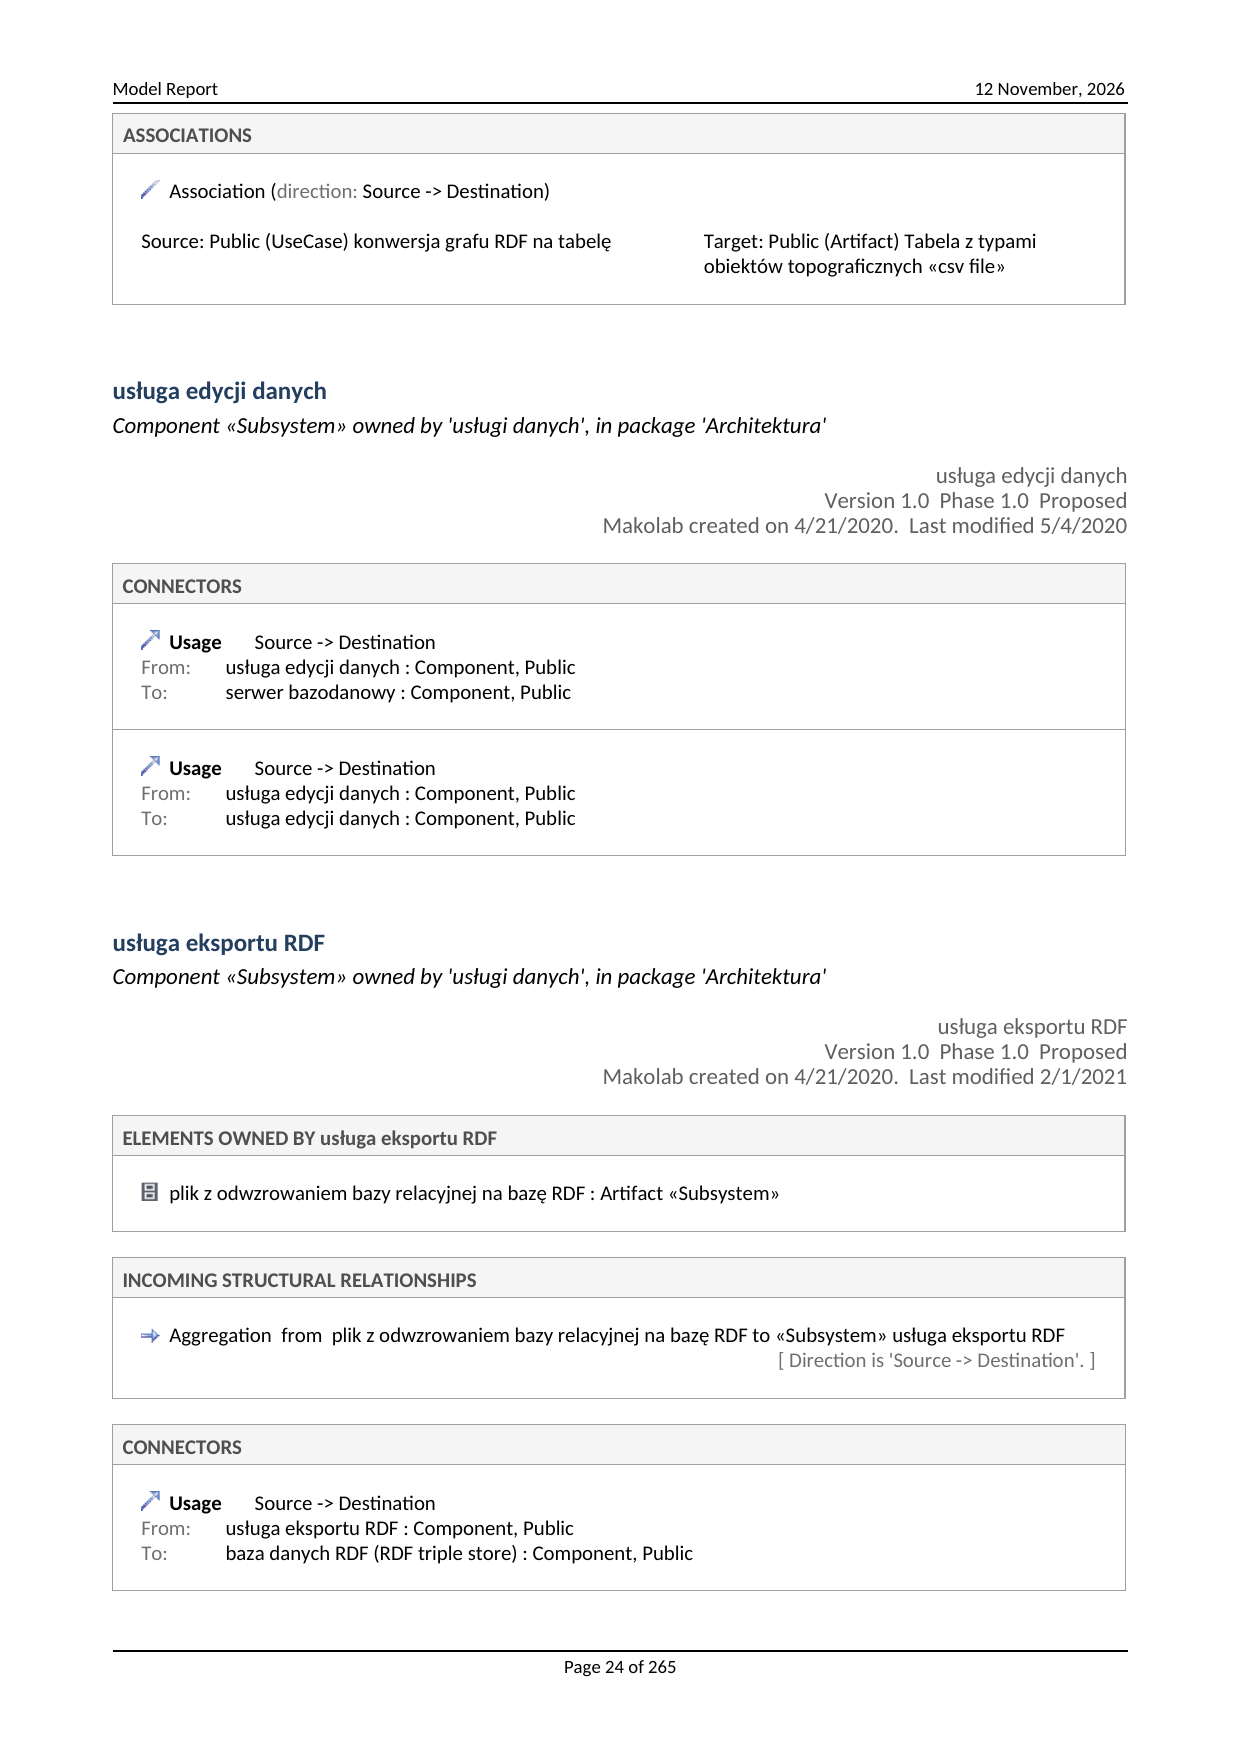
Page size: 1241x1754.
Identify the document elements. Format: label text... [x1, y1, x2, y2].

picture [141, 1491, 160, 1511]
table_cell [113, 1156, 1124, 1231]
picture [141, 180, 160, 199]
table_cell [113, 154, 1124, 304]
text Makolab created on 4/21/2020. Last modified 5/4/2020 [112, 513, 1128, 538]
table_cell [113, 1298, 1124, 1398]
subtitle usługa edycji danych [112, 380, 1128, 405]
text usługa edycji danych [112, 463, 1128, 488]
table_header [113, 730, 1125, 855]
text Version 1.0 Phase 1.0 Proposed [112, 1039, 1128, 1064]
picture [141, 630, 160, 650]
text Component «Subsystem» owned by 'usługi danych', in package 'Architektura' [112, 413, 1128, 438]
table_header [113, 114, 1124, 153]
picture [141, 756, 160, 776]
picture [141, 1324, 160, 1343]
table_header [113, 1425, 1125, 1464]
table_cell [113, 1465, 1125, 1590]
text Version 1.0 Phase 1.0 Proposed [112, 488, 1128, 513]
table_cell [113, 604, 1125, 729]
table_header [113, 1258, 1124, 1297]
text Component «Subsystem» owned by 'usługi danych', in package 'Architektura' [112, 964, 1128, 989]
picture [141, 1182, 160, 1201]
subtitle usługa eksportu RDF [112, 931, 1128, 956]
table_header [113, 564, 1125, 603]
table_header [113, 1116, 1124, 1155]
text Makolab created on 4/21/2020. Last modified 2/1/2021 [112, 1064, 1128, 1089]
text usługa eksportu RDF [112, 1014, 1128, 1039]
